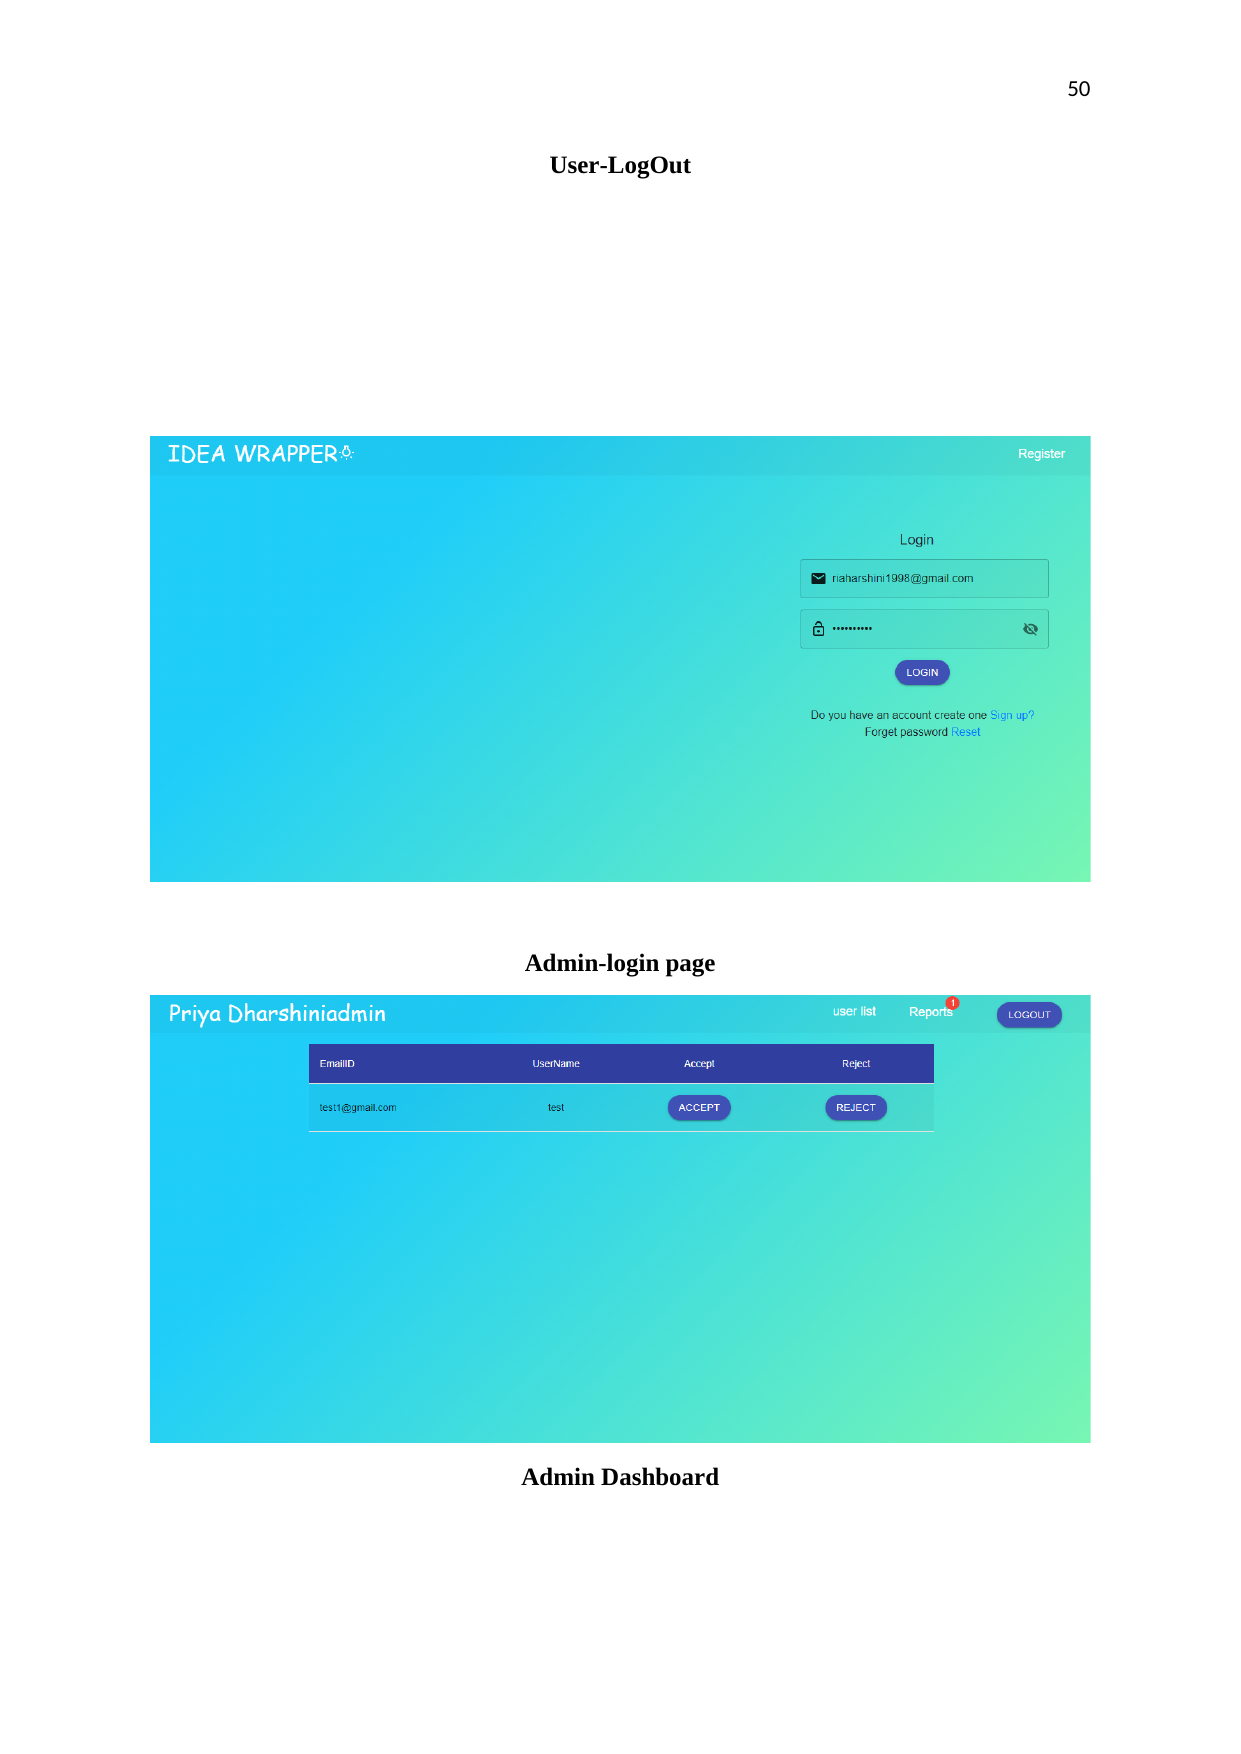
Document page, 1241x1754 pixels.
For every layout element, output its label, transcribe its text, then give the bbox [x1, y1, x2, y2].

picture [150, 995, 1091, 1443]
picture [150, 436, 1091, 882]
text Admin-login page [150, 948, 1090, 977]
text Admin Dashboard [150, 1462, 1090, 1490]
text User-LogOut [150, 150, 1090, 179]
